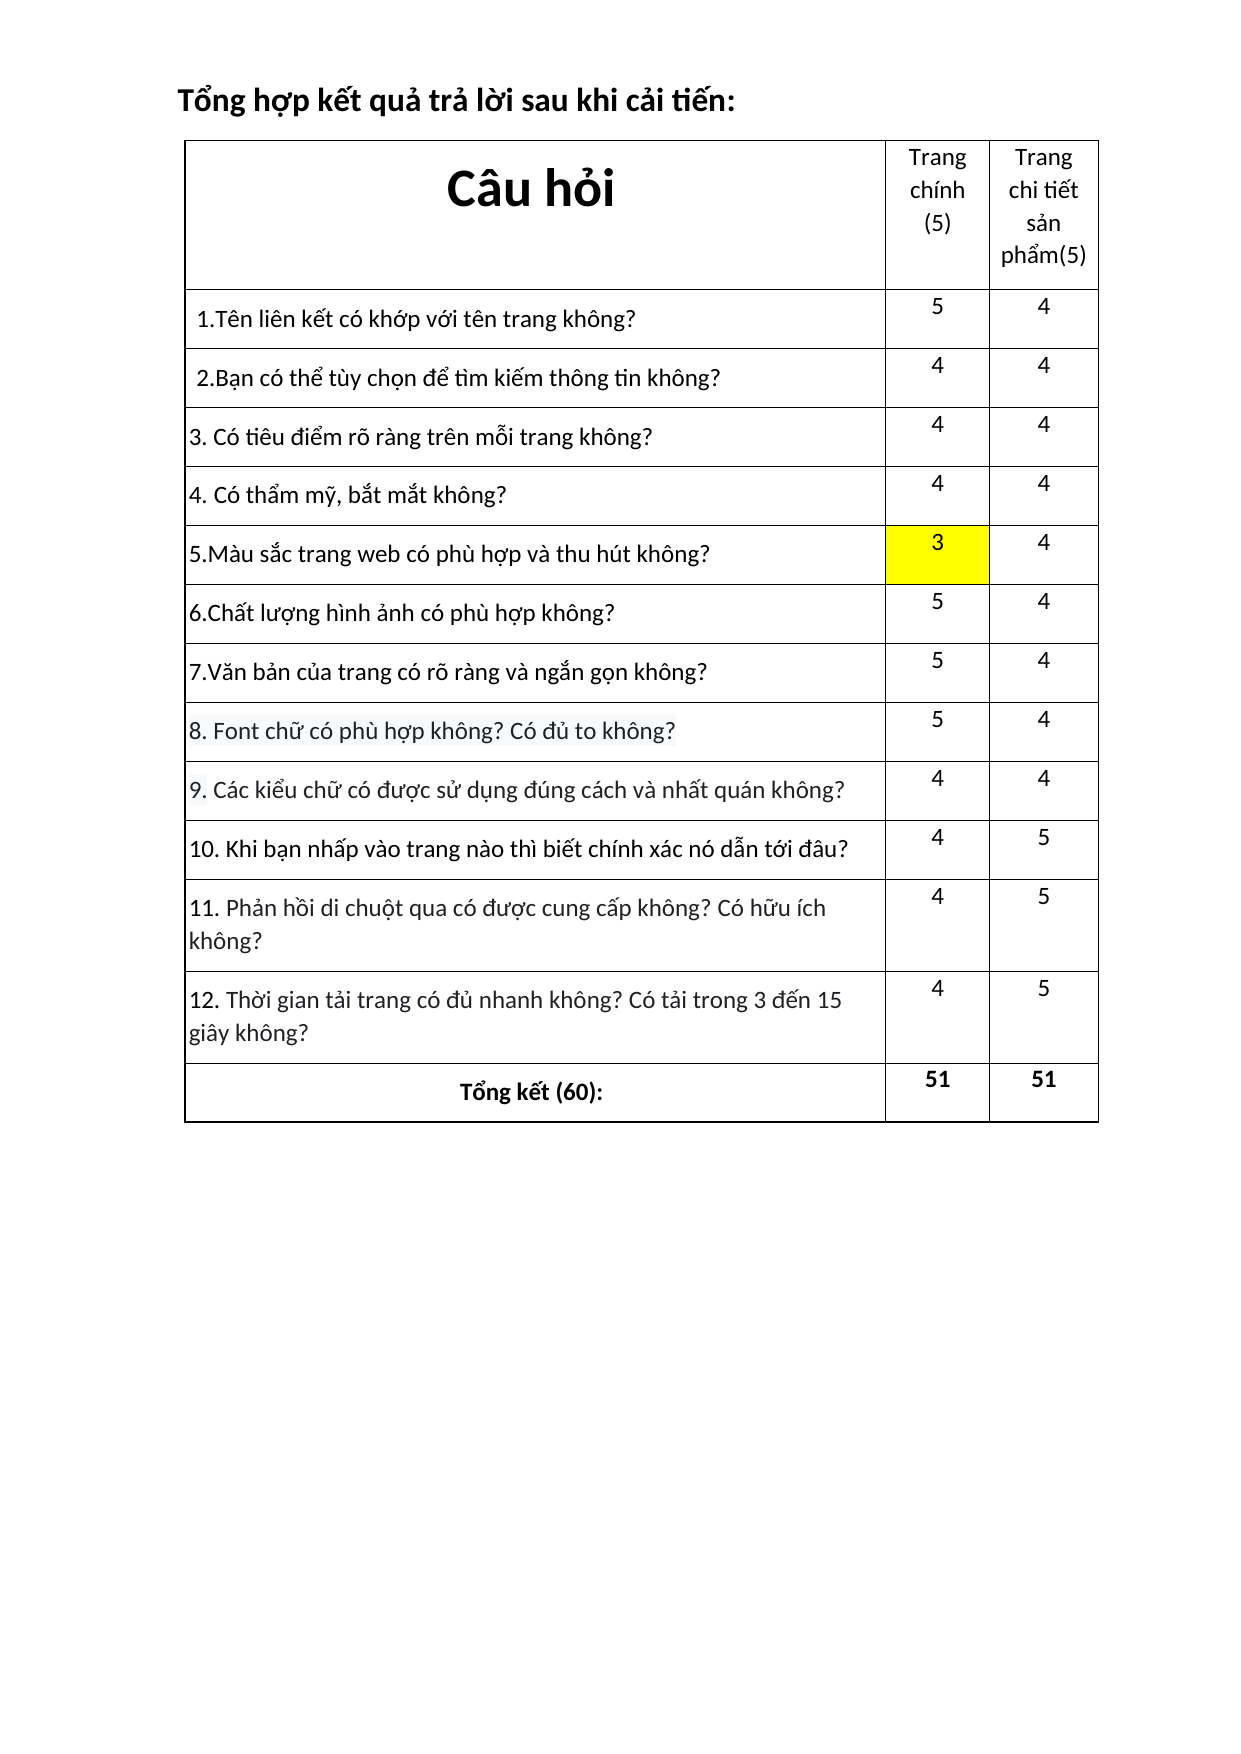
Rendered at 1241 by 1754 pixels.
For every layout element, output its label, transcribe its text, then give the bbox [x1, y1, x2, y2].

table_cell 7.Văn bản của trang có rõ ràng và ngắn gọn không? [186, 644, 885, 702]
table_cell 3. Có tiêu điểm rõ ràng trên mỗi trang không? [186, 408, 885, 466]
text Tổng hợp kết quả trả lời sau khi cải tiến: [177, 79, 1122, 120]
table_cell 5 [886, 290, 989, 348]
table_cell 5.Màu sắc trang web có phù hợp và thu hút không? [186, 526, 885, 584]
table_cell 1.Tên liên kết có khớp với tên trang không? [186, 290, 885, 348]
table_cell 4 [990, 644, 1098, 702]
table_cell 51 [886, 1064, 989, 1121]
table_cell 8. Font chữ có phù hợp không? Có đủ to không? [186, 703, 885, 761]
table_cell 4. Có thẩm mỹ, bắt mắt không? [186, 467, 885, 525]
table_cell 9. Các kiểu chữ có được sử dụng đúng cách và nhất quán không? [186, 762, 885, 820]
table_cell 4 [886, 467, 989, 525]
table_cell 4 [886, 349, 989, 407]
table_cell 4 [886, 408, 989, 466]
table_cell 4 [886, 972, 989, 1062]
table_cell 5 [990, 972, 1098, 1062]
table_cell 4 [886, 880, 989, 971]
table_header Câu hỏi [186, 141, 885, 289]
table_cell 4 [990, 349, 1098, 407]
table_cell 5 [990, 821, 1098, 879]
table_cell 5 [886, 644, 989, 702]
table_cell 4 [990, 585, 1098, 643]
table_header Trang chính (5) [886, 141, 989, 289]
table_cell 6.Chất lượng hình ảnh có phù hợp không? [186, 585, 885, 643]
table_cell 5 [886, 585, 989, 643]
table_header Trang chi tiết sản phẩm(5) [990, 141, 1098, 289]
table_cell 10. Khi bạn nhấp vào trang nào thì biết chính xác nó dẫn tới đâu? [186, 821, 885, 879]
table_cell 4 [990, 762, 1098, 820]
table_cell 4 [990, 703, 1098, 761]
table_cell 4 [990, 467, 1098, 525]
table_cell 51 [990, 1064, 1098, 1121]
table_cell 4 [990, 290, 1098, 348]
table_cell 4 [886, 762, 989, 820]
table_cell 4 [990, 408, 1098, 466]
table_cell 5 [886, 703, 989, 761]
table_cell 4 [990, 526, 1098, 584]
table_cell 2.Bạn có thể tùy chọn để tìm kiếm thông tin không? [186, 349, 885, 407]
table_cell 5 [990, 880, 1098, 971]
table_cell 11. Phản hồi di chuột qua có được cung cấp không? Có hữu ích không? [186, 880, 885, 971]
table_cell 4 [886, 821, 989, 879]
table_cell 3 [886, 526, 989, 584]
table_cell Tổng kết (60): [186, 1064, 885, 1121]
table_cell 12. Thời gian tải trang có đủ nhanh không? Có tải trong 3 đến 15 giây không? [186, 972, 885, 1062]
